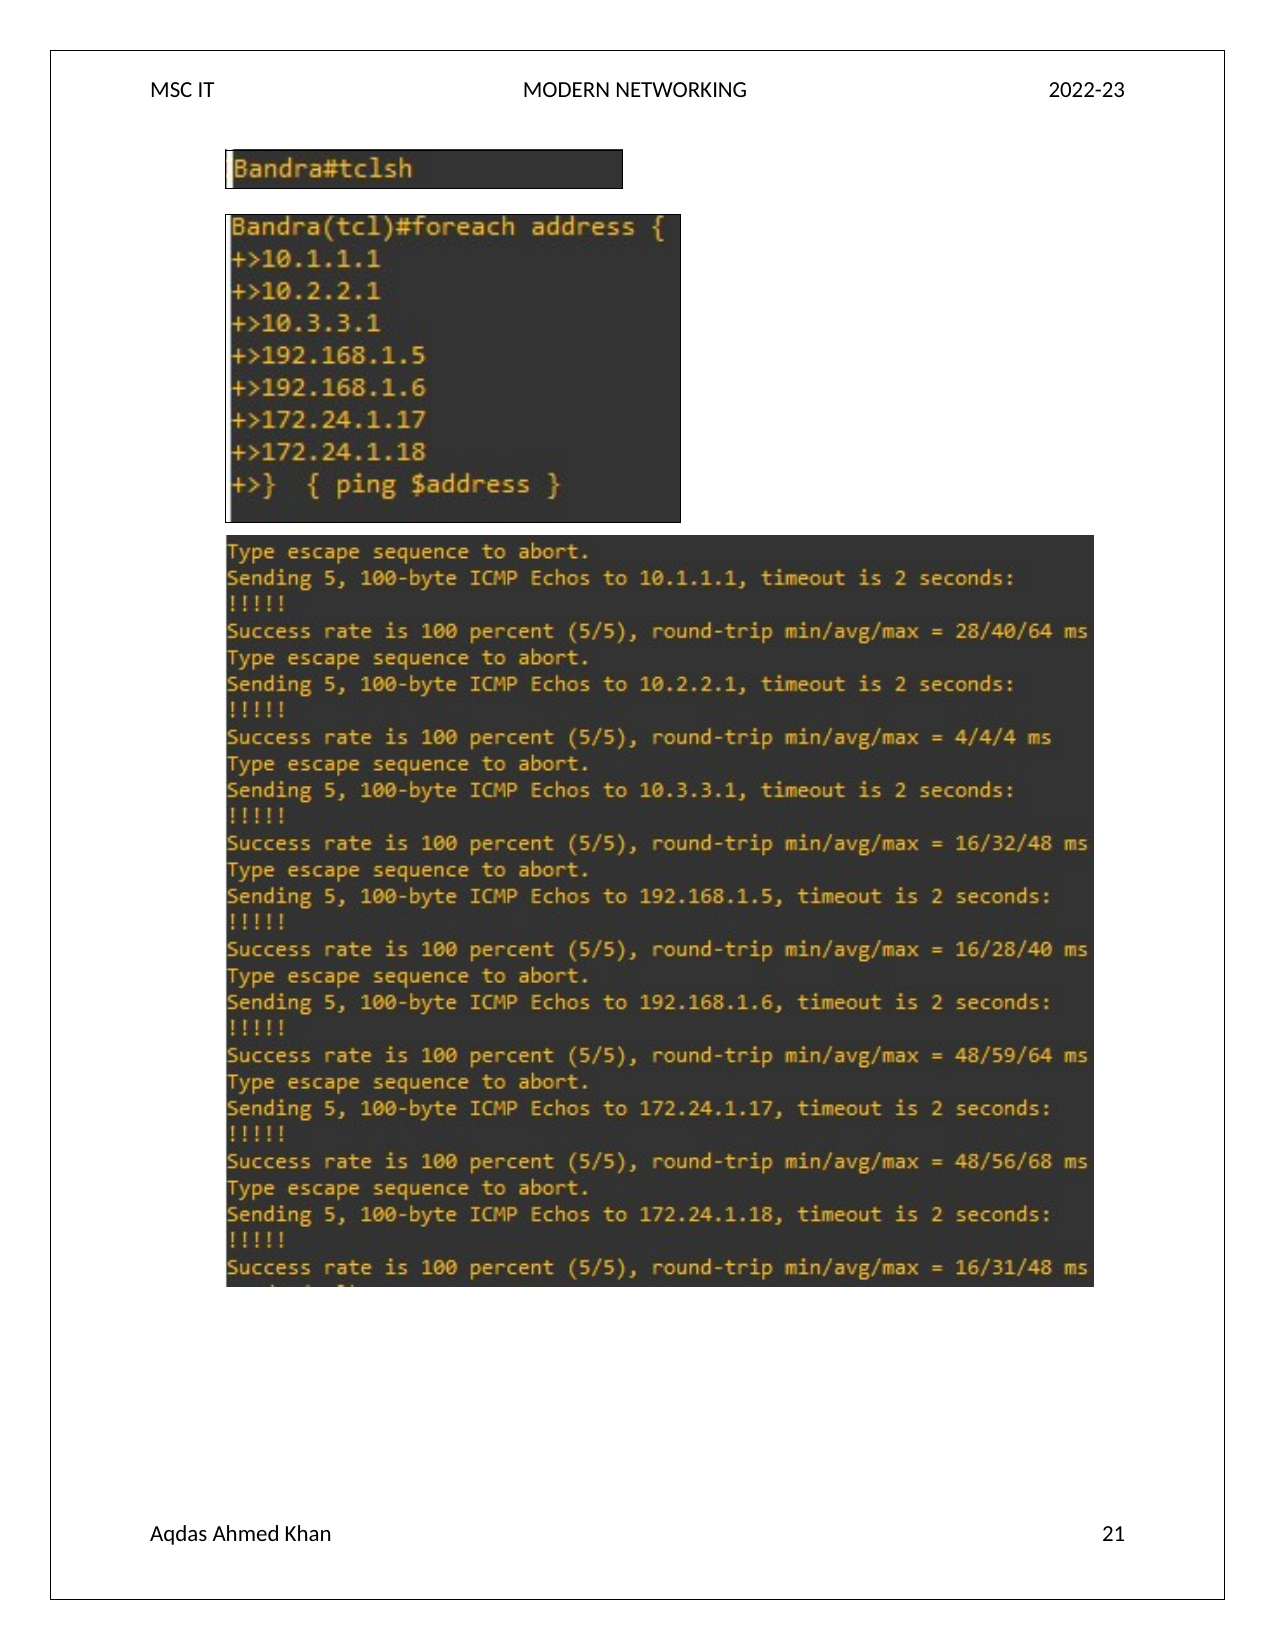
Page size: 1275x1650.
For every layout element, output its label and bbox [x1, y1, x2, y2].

picture [226, 215, 680, 522]
picture [226, 151, 622, 188]
picture [225, 535, 1094, 1287]
